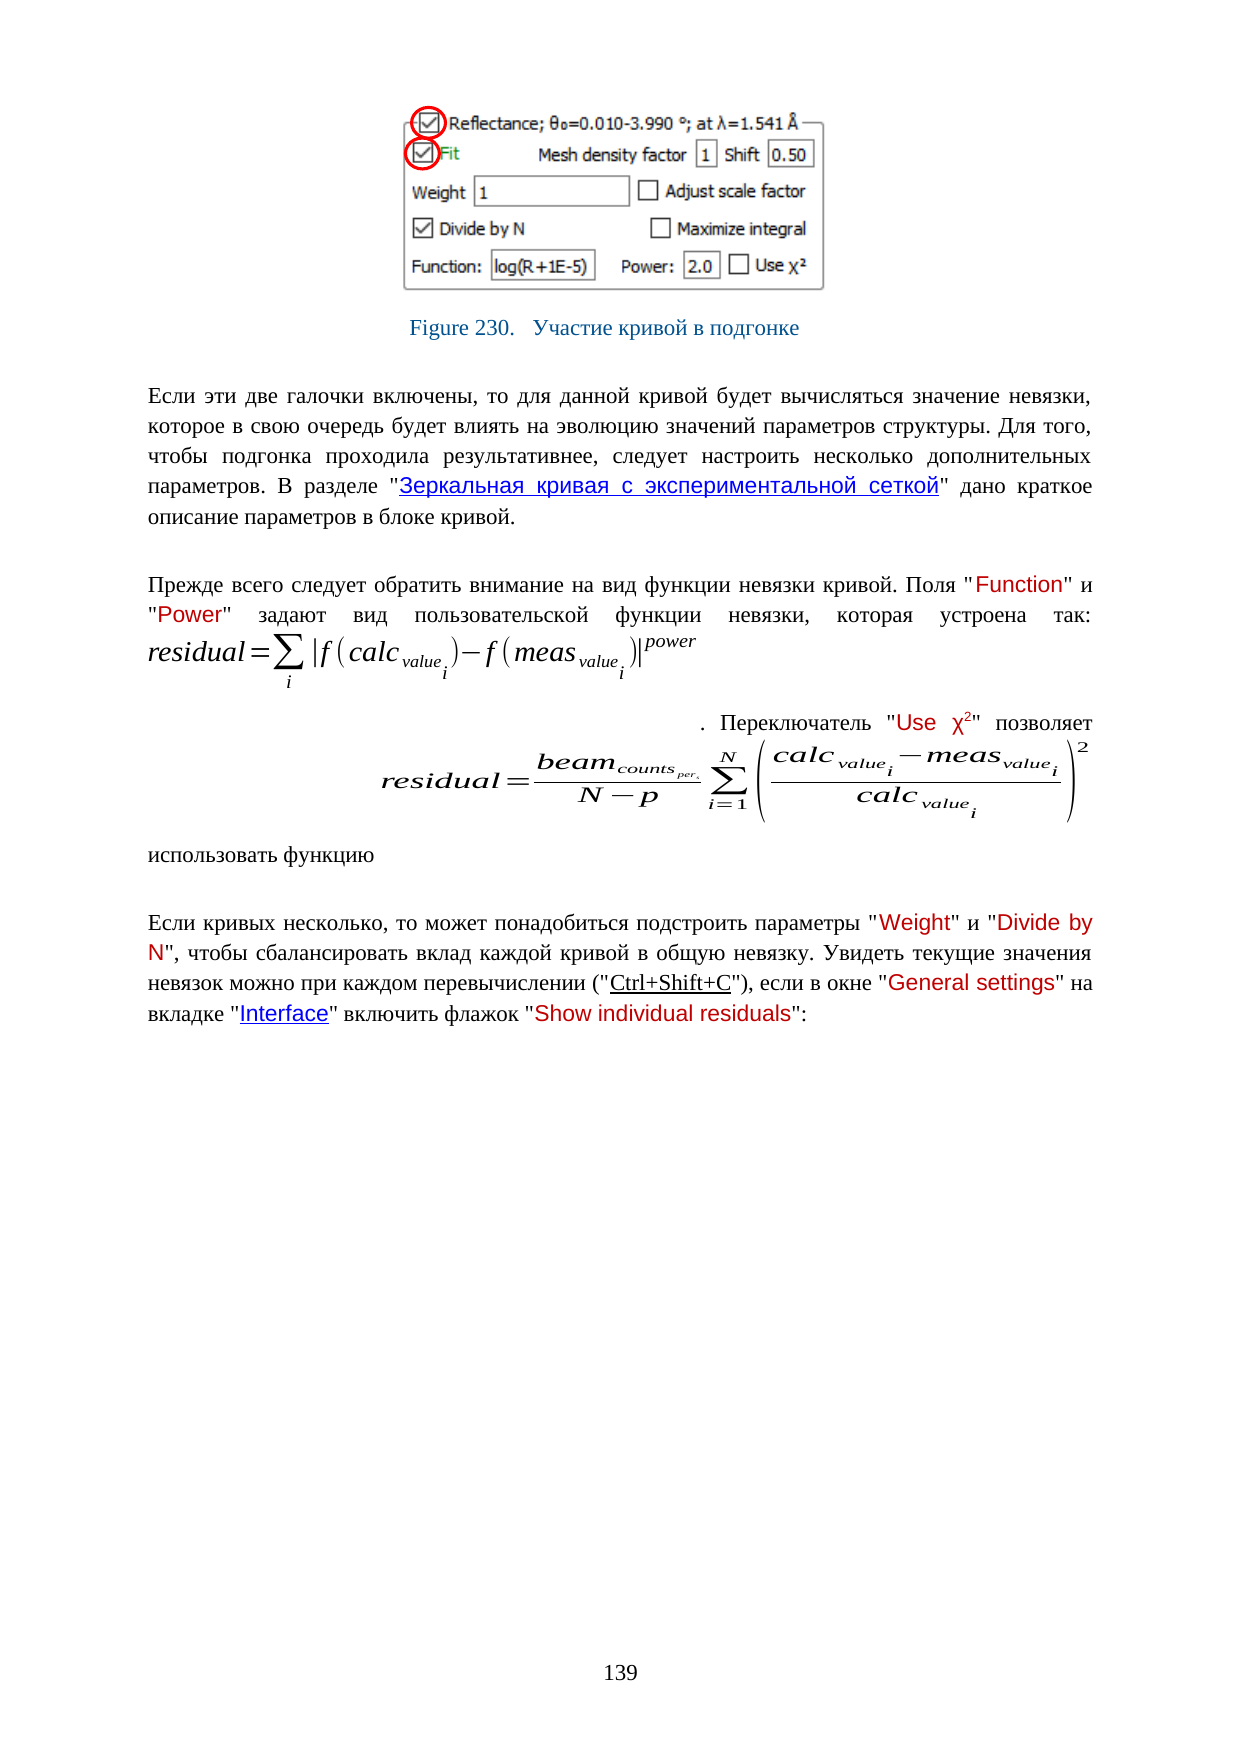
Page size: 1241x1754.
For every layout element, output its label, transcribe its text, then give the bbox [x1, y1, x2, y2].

text Если эти две галочки включены, то для данной кривой будет вычисляться значение невязки, которое в свою очередь будет влиять на эволюцию значений параметров структуры. Для того, чтобы подгонка проходила результативнее, следует настроить несколько дополнительных параметров. В разделе "Зеркальная кривая с экспериментальной сеткой" дано краткое описание параметров в блоке кривой. [148, 382, 1093, 529]
picture [399, 108, 829, 295]
text Прежде всего следует обратить внимание на вид функции невязки кривой. Поля "Function" и "Power" задают вид пользовательской функции невязки, которая устроена так: . Переключатель "Use χ2" позволяет использовать функцию [148, 571, 1093, 867]
picture [408, 140, 437, 167]
text Если кривых несколько, то может понадобиться подстроить параметры "Weight" и "Divide by N", чтобы сбалансировать вклад каждой кривой в общую невязку. Увидеть текущие значения невязок можно при каждом перевычислении ("Ctrl+Shift+C"), если в окне "General settings" на вкладке "Interface" включить флажок "Show individual residuals": [148, 909, 1093, 1026]
picture [414, 110, 443, 136]
